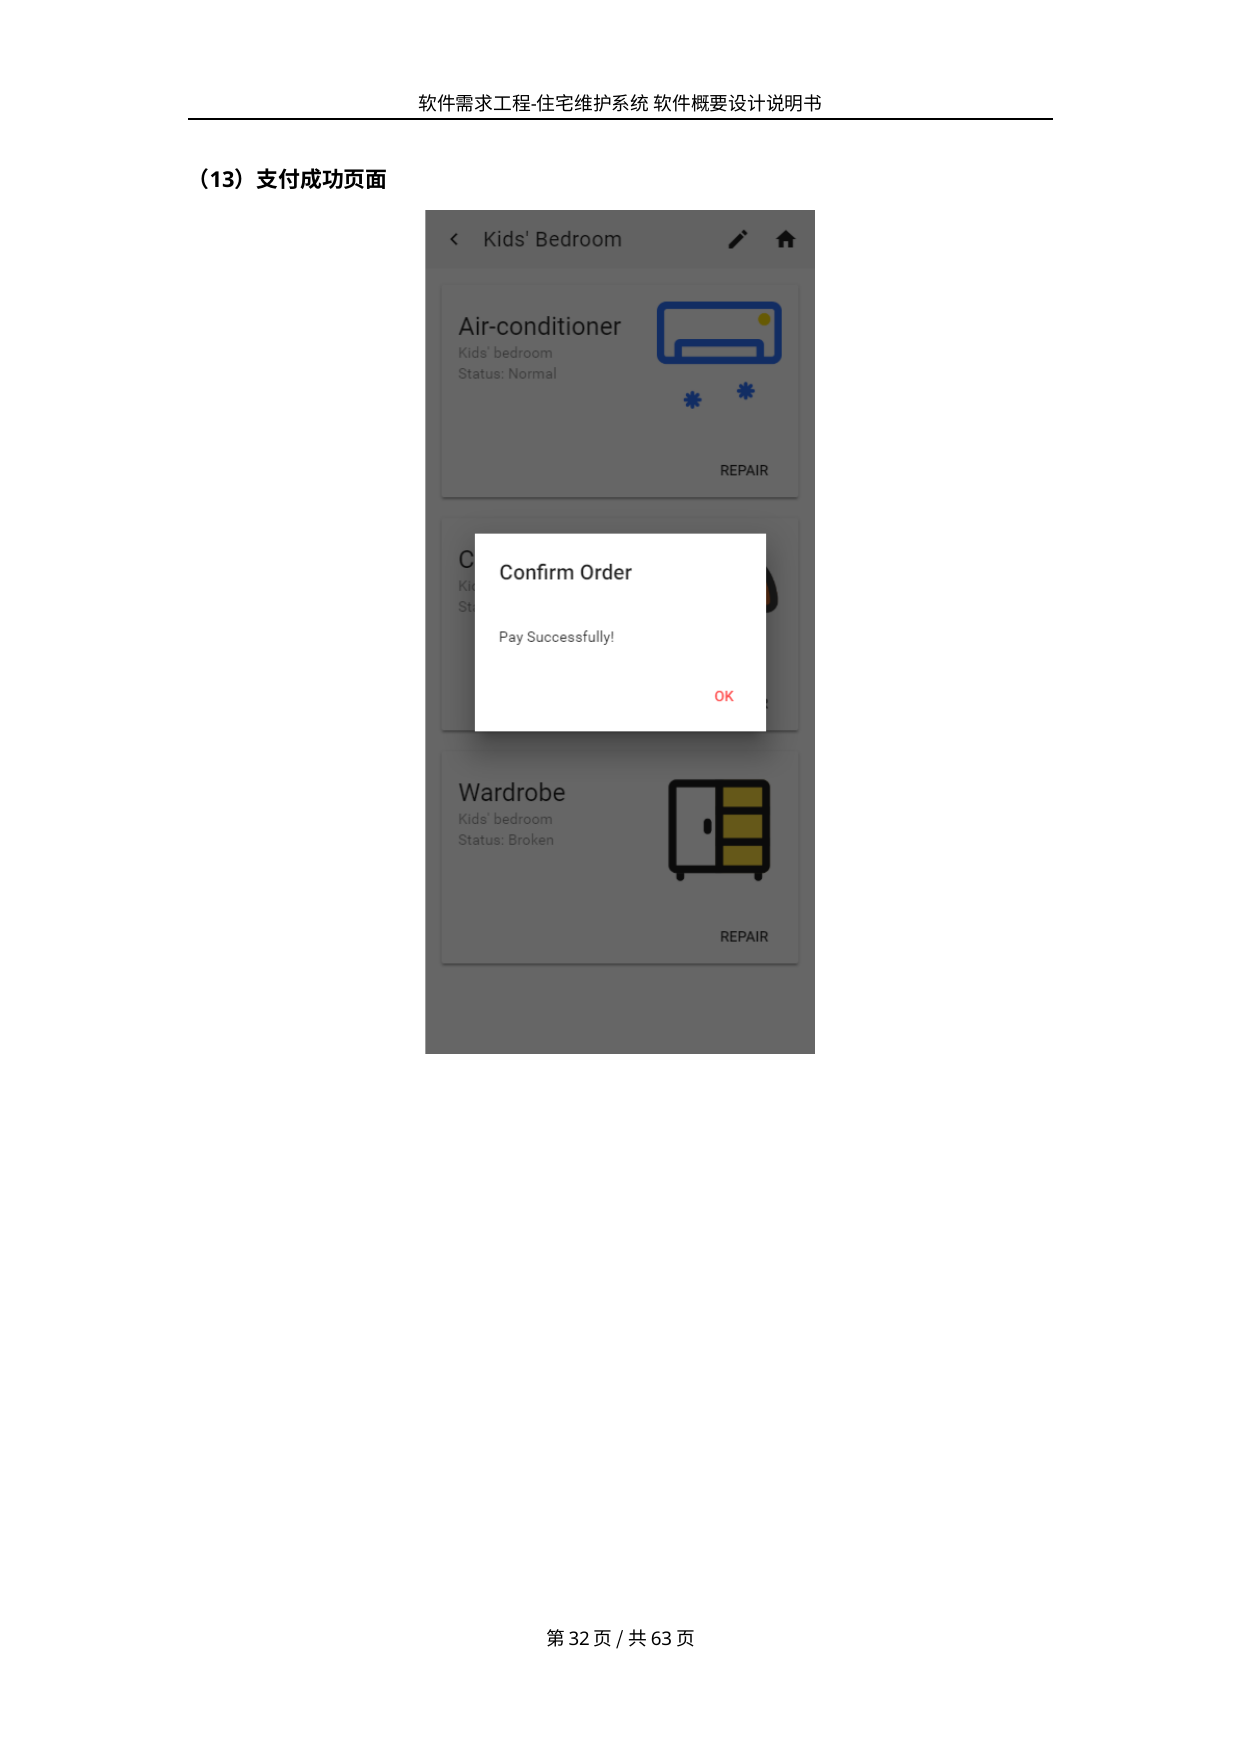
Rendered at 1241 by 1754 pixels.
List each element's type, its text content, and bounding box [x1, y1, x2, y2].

text （13）支付成功页面 [187, 162, 1053, 194]
picture [425, 210, 815, 1054]
